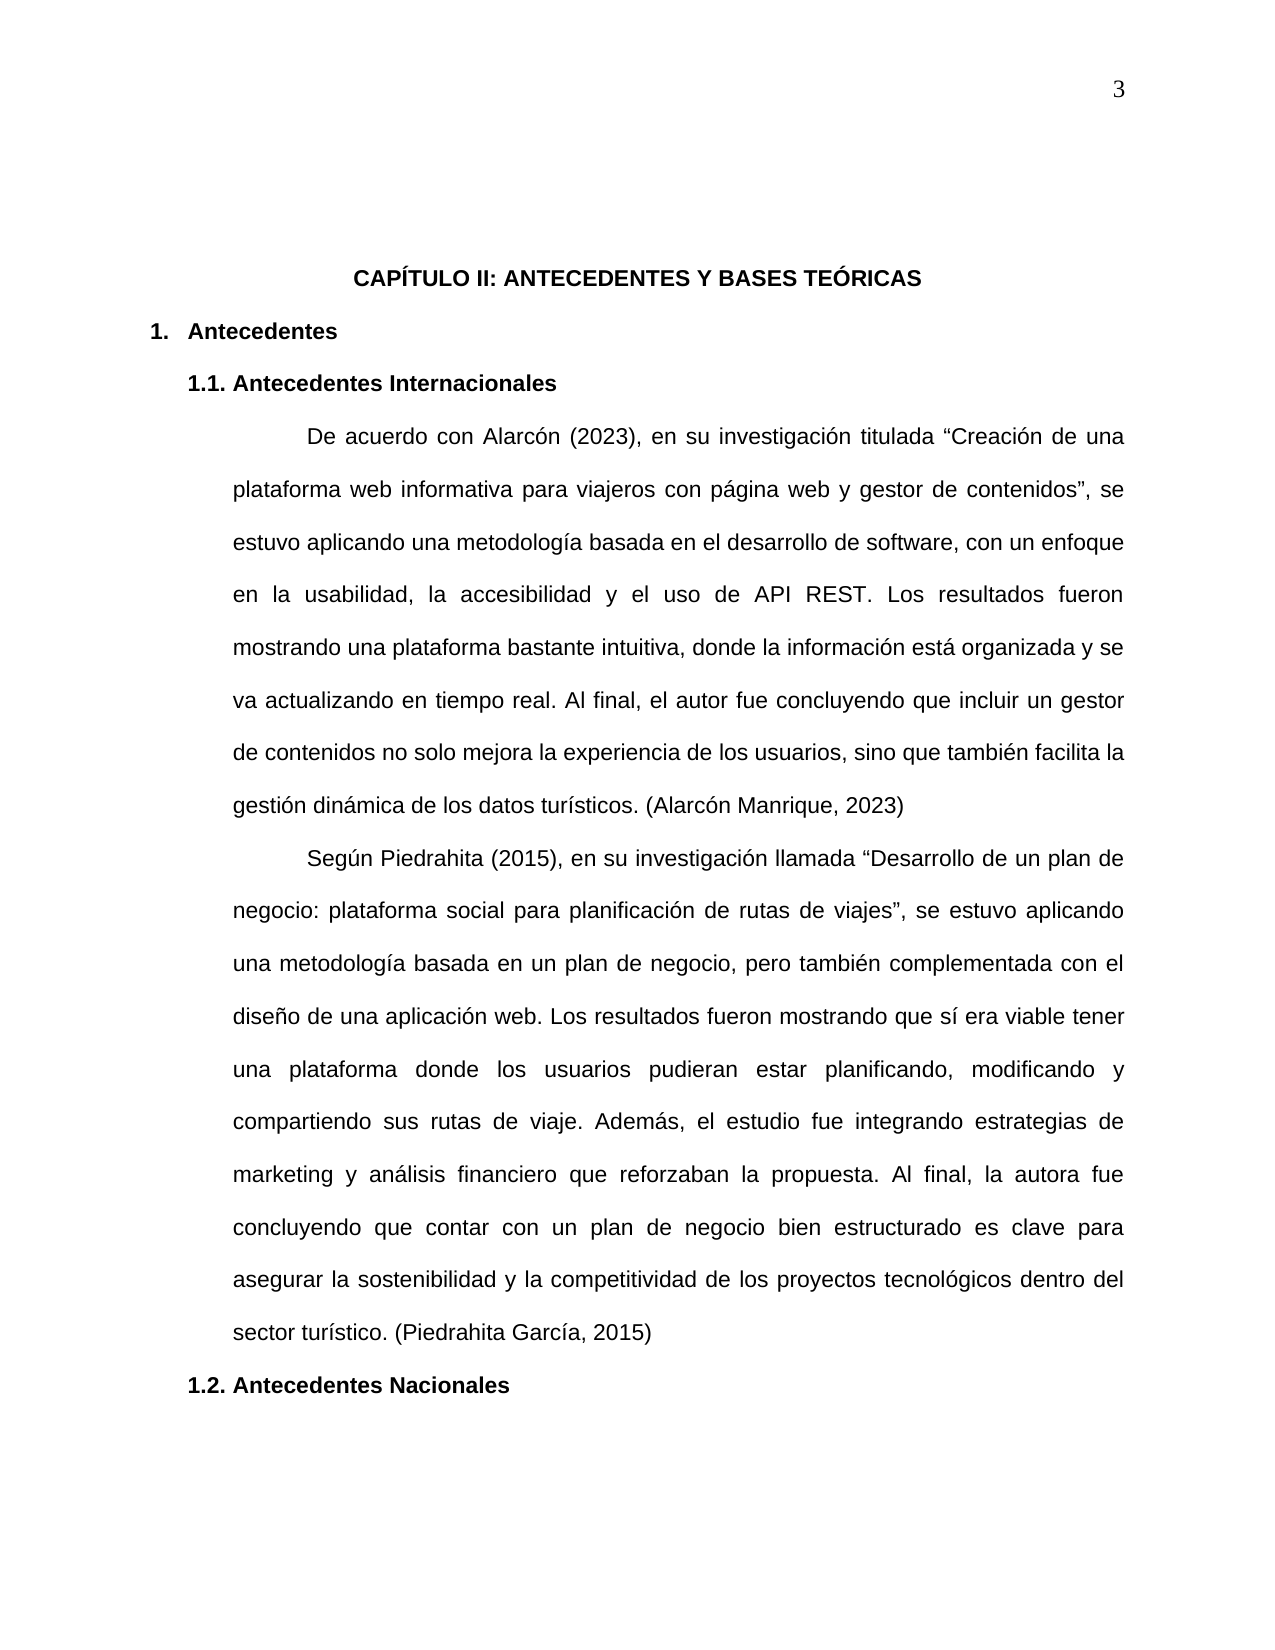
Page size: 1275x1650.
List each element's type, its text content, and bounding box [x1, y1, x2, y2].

subtitle Antecedentes Internacionales [187, 370, 1125, 397]
subtitle CAPÍTULO II: ANTECEDENTES Y BASES TEÓRICAS [150, 265, 1125, 291]
subtitle Antecedentes [150, 318, 1125, 344]
list De acuerdo con Alarcón (2023), en su investigación titulada “Creación de una plataforma web informativa para viajeros con página web y gestor de contenidos”, se estuvo aplicando una metodología basada en el desarrollo de software, con un enfoque en la usabilidad, la accesibilidad y el uso de API REST. Los resultados fueron mostrando una plataforma bastante intuitiva, donde la información está organizada y se va actualizando en tiempo real. Al final, el autor fue concluyendo que incluir un gestor de contenidos no solo mejora la experiencia de los usuarios, sino que también facilita la gestión dinámica de los datos turísticos. [233, 423, 1125, 818]
subtitle Antecedentes Nacionales [187, 1372, 1125, 1398]
list Según Piedrahita (2015), en su investigación llamada “Desarrollo de un plan de negocio: plataforma social para planificación de rutas de viajes”, se estuvo aplicando una metodología basada en un plan de negocio, pero también complementada con el diseño de una aplicación web. Los resultados fueron mostrando que sí era viable tener una plataforma donde los usuarios pudieran estar planificando, modificando y compartiendo sus rutas de viaje. Además, el estudio fue integrando estrategias de marketing y análisis financiero que reforzaban la propuesta. Al final, la autora fue concluyendo que contar con un plan de negocio bien estructurado es clave para asegurar la sostenibilidad y la competitividad de los proyectos tecnológicos dentro del sector turístico. [233, 845, 1125, 1346]
